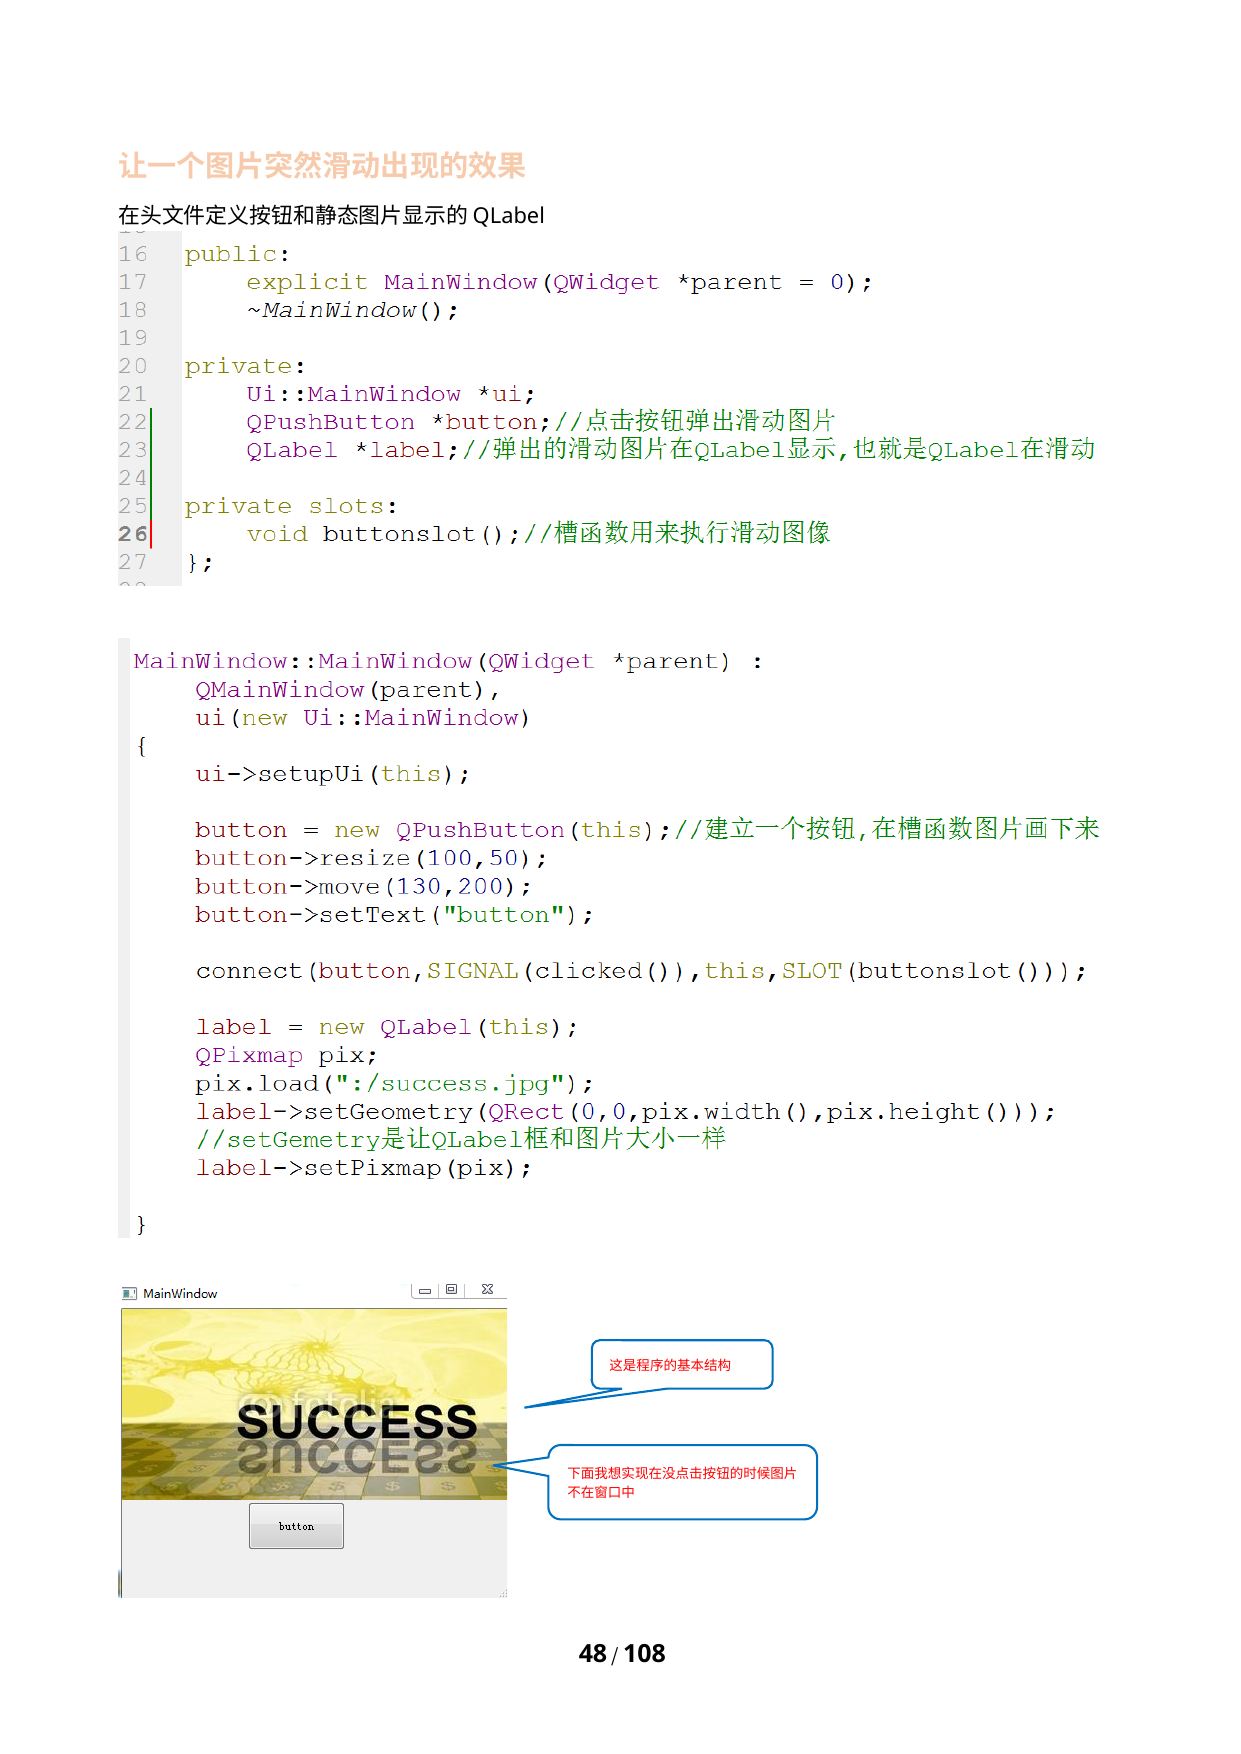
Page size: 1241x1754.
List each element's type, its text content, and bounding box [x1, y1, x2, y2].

picture [118, 1284, 508, 1598]
text 让一个图片突然滑动出现的效果 [118, 129, 1122, 197]
picture [118, 231, 1123, 586]
text 在头文件定义按钮和静态图片显示的QLabel [118, 197, 1122, 231]
picture [118, 638, 1123, 1238]
